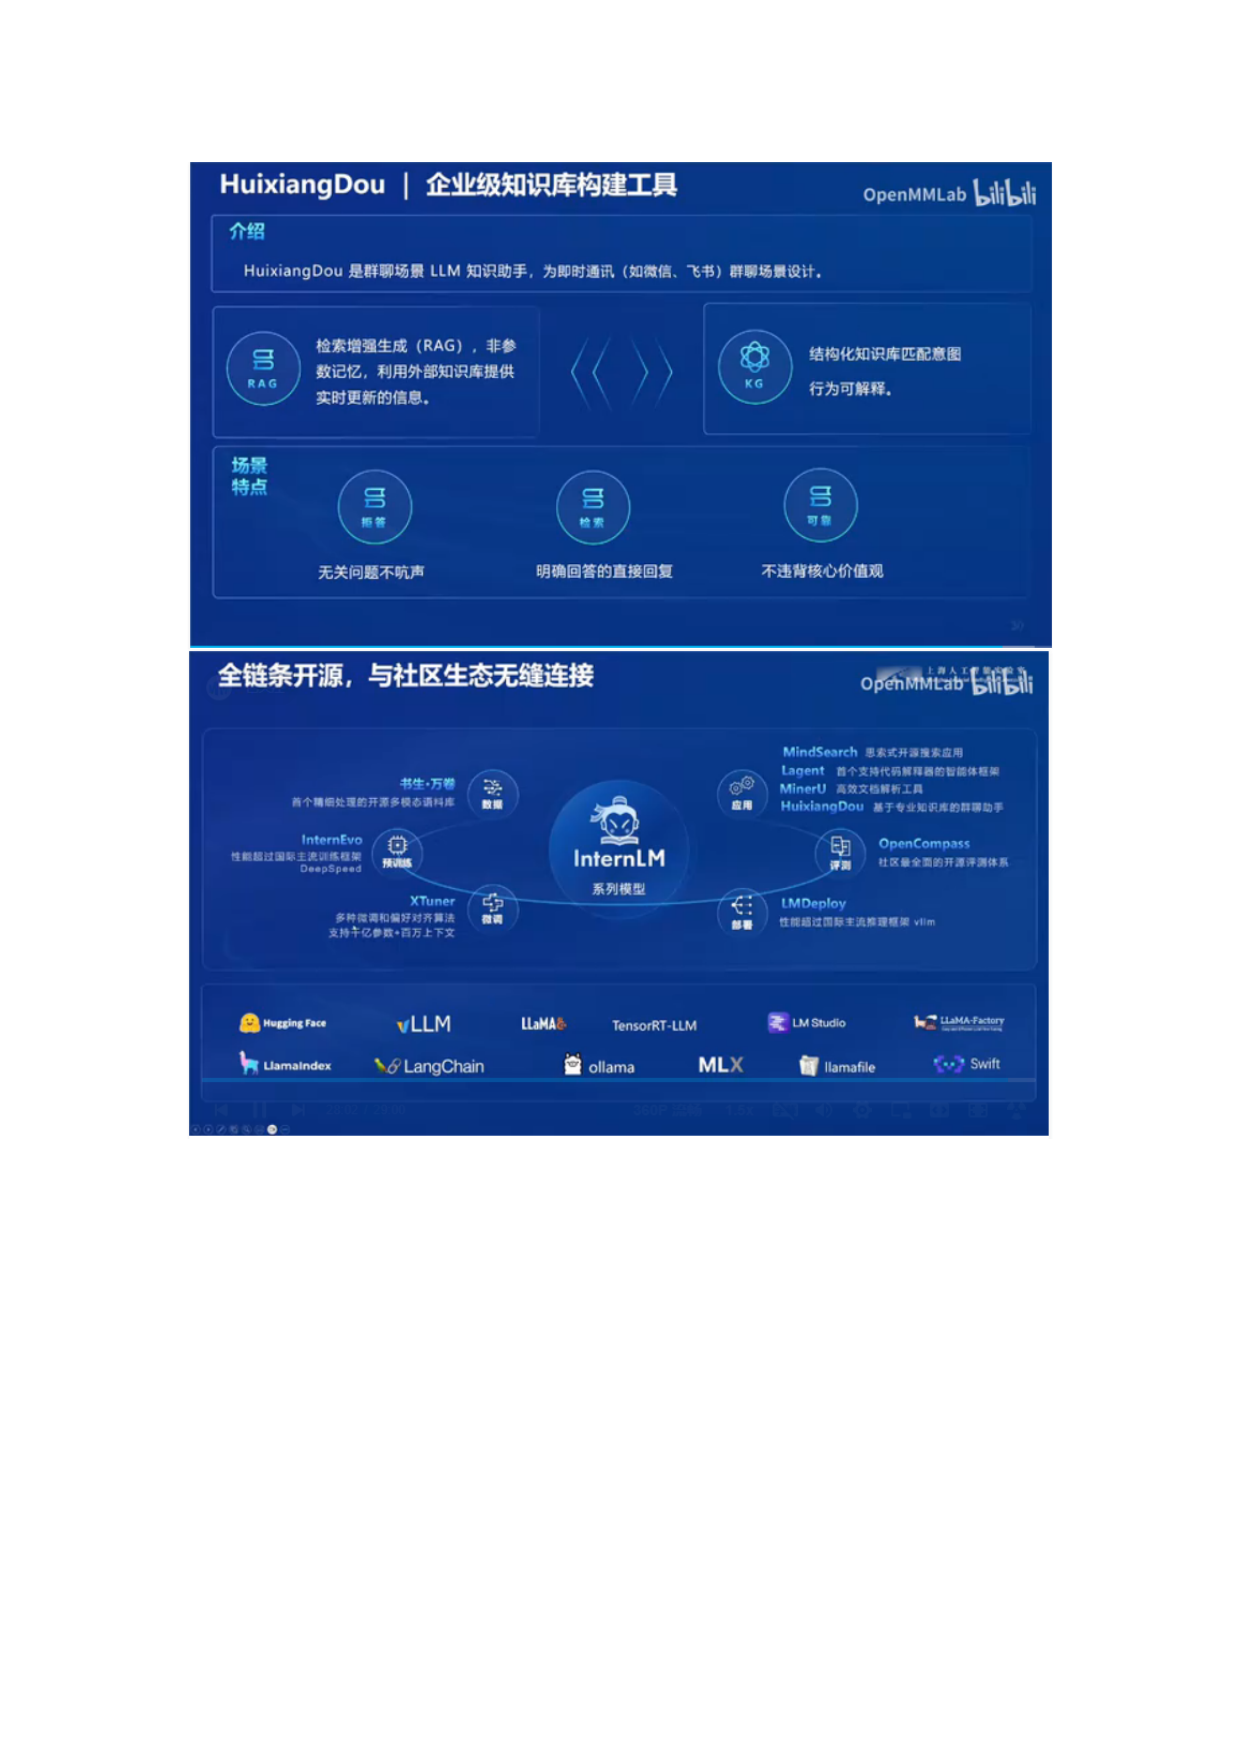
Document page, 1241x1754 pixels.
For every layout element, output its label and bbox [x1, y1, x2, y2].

picture [187, 162, 1053, 1139]
